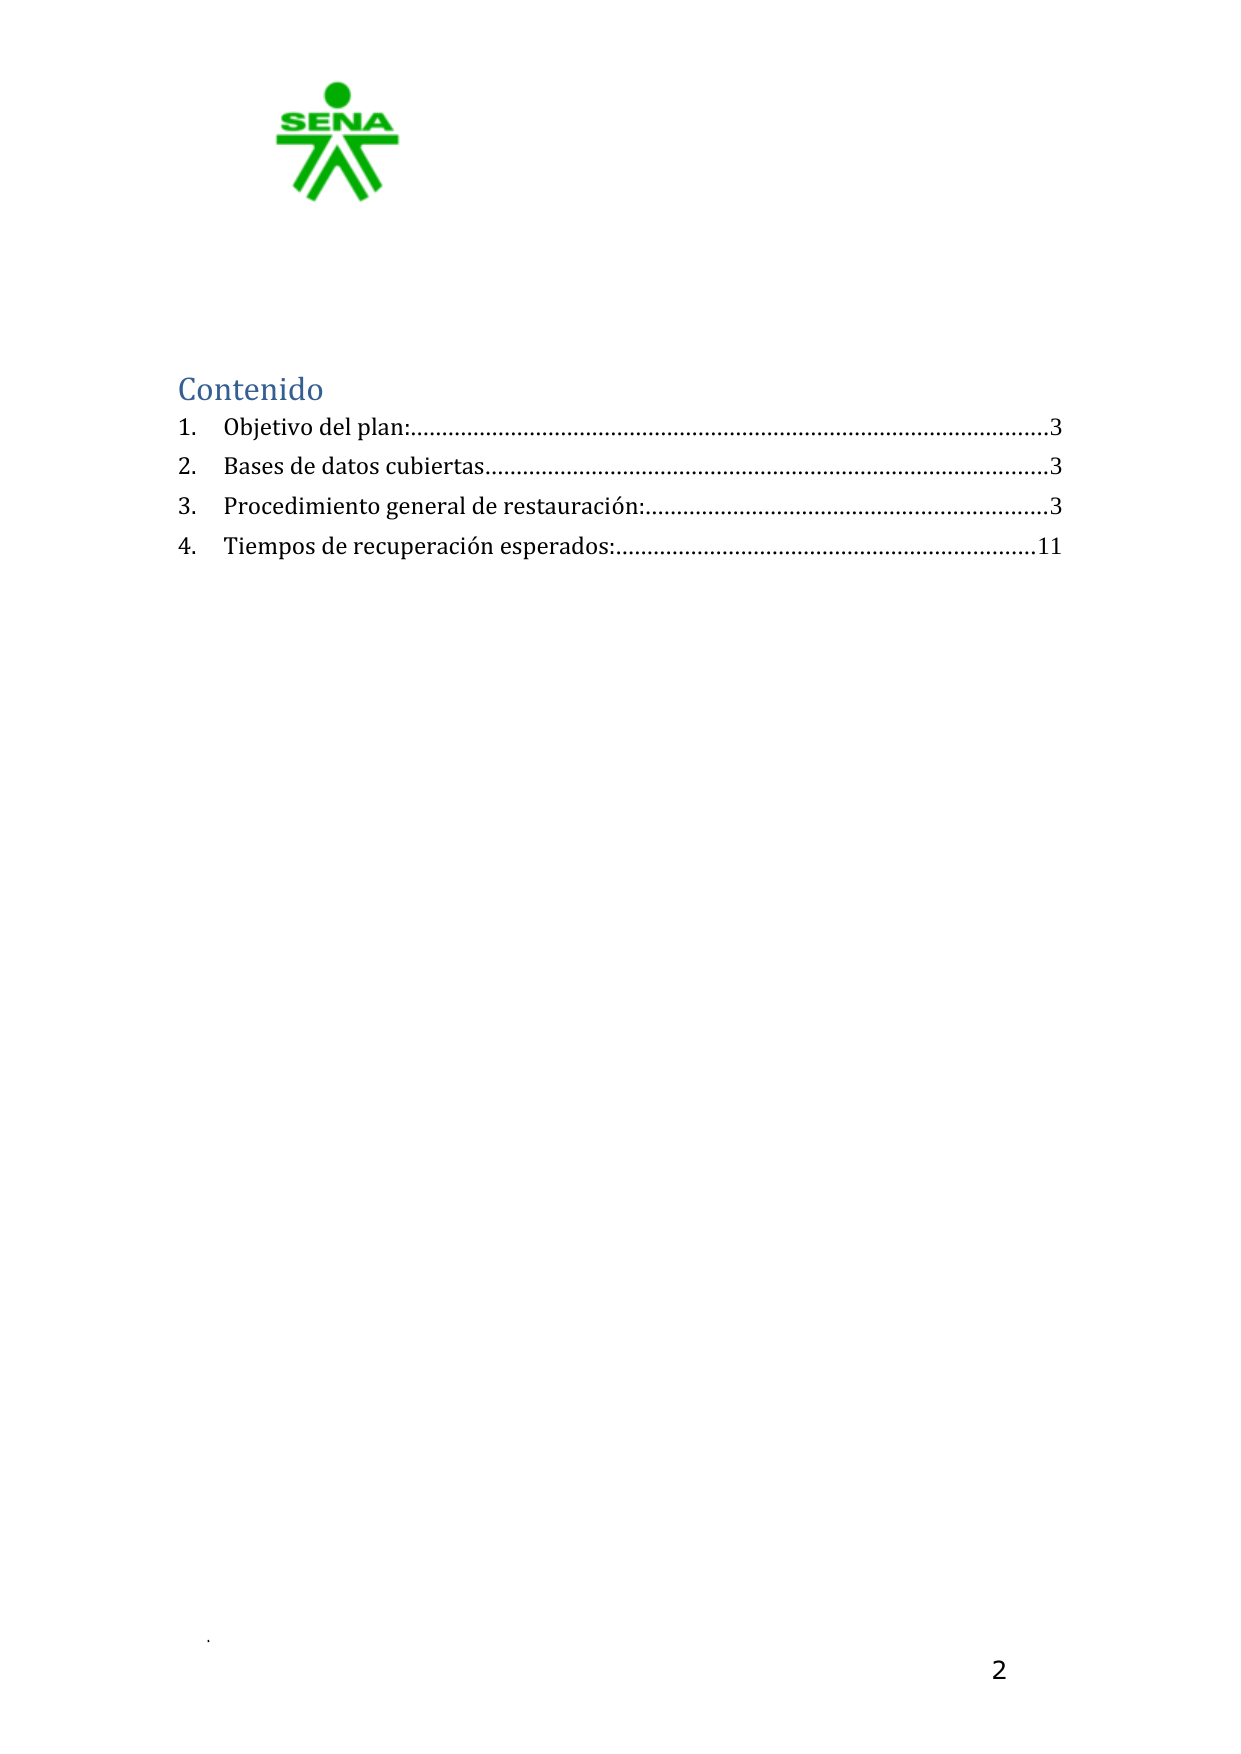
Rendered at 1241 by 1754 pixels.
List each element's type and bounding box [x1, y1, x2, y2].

picture [224, 29, 451, 256]
